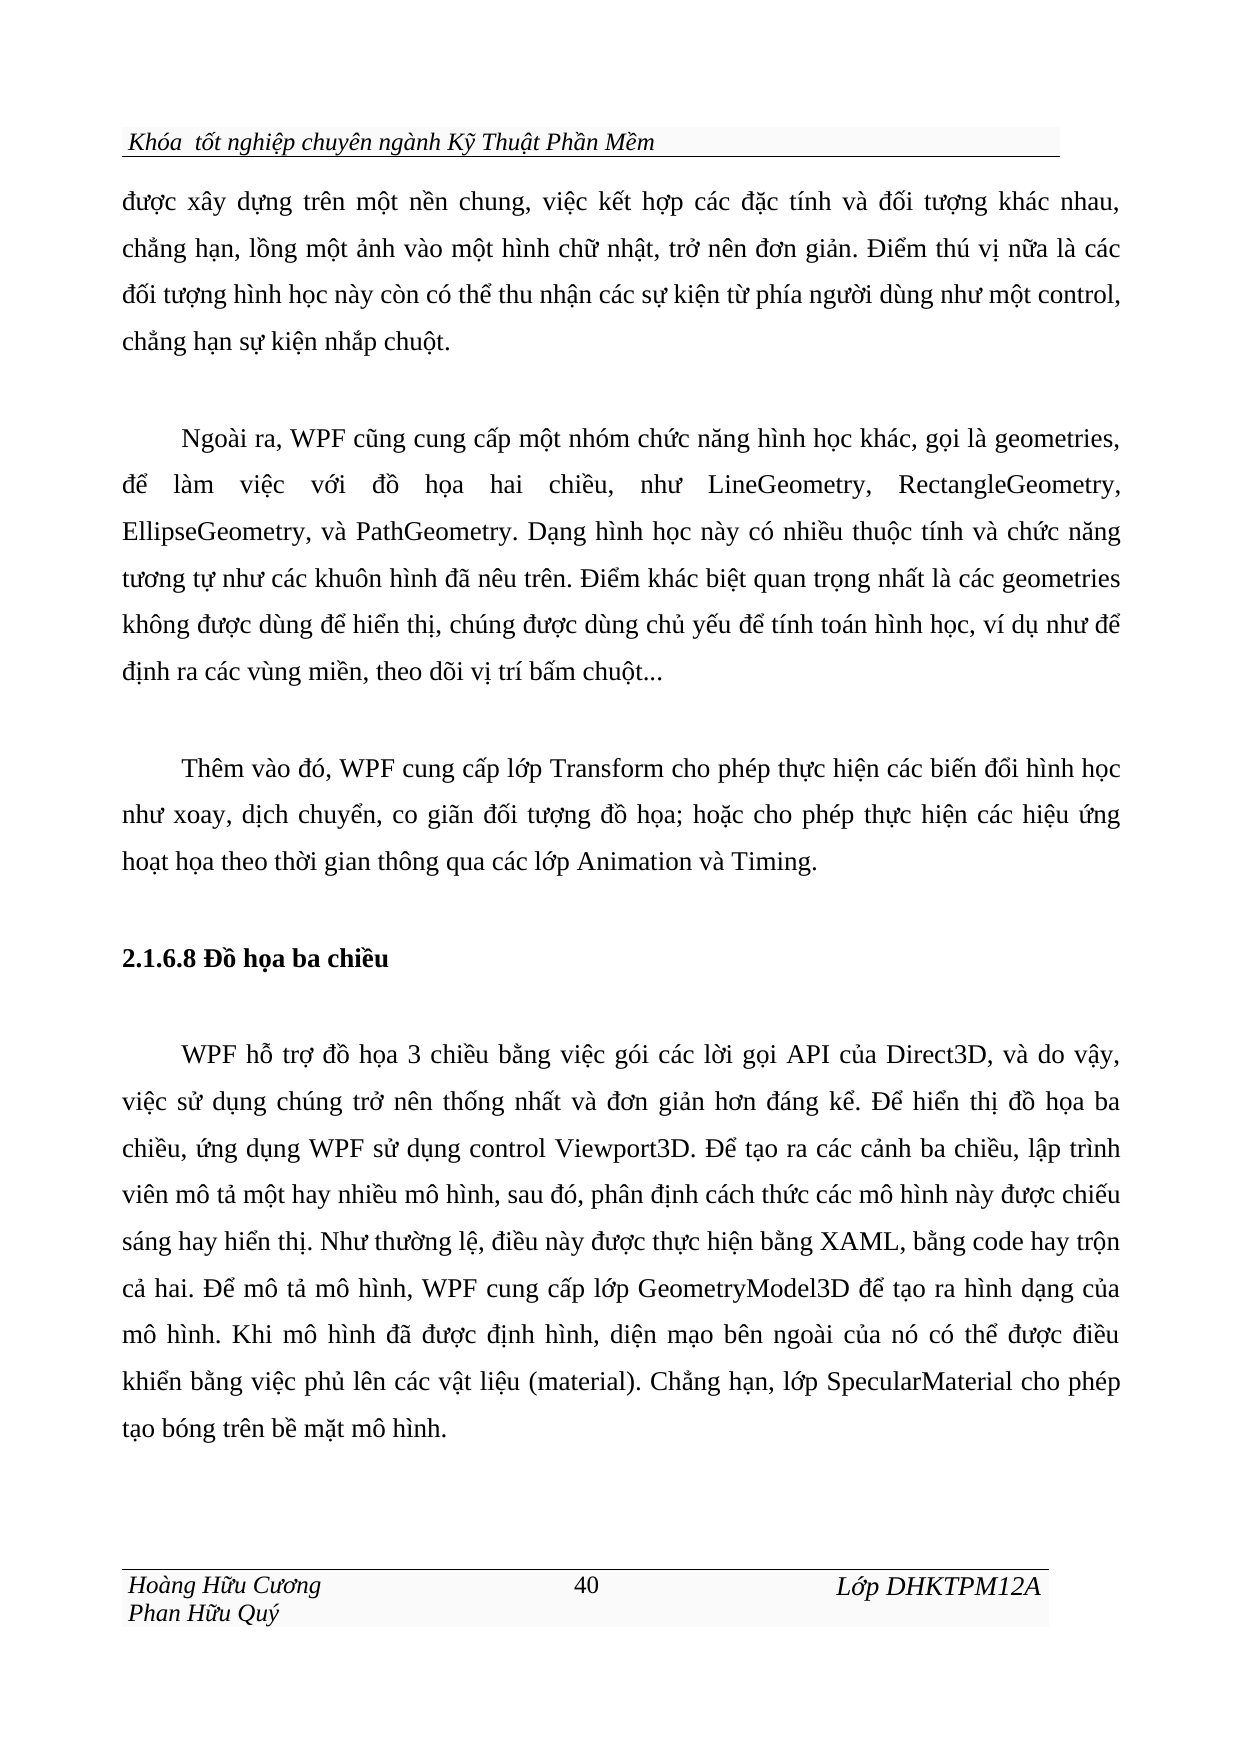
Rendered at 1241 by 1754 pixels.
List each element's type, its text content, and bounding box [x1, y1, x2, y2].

text Ngoài ra, WPF cũng cung cấp một nhóm chức năng hình học khác, gọi là geometries, để làm việc với đồ họa hai chiều, như LineGeometry, RectangleGeometry, EllipseGeometry, và PathGeometry. Dạng hình học này có nhiều thuộc tính và chức năng tương tự như các khuôn hình đã nêu trên. Điểm khác biệt quan trọng nhất là các geometries không được dùng để hiển thị, chúng được dùng chủ yếu để tính toán hình học, ví dụ như để định ra các vùng miền, theo dõi vị trí bấm chuột... [122, 422, 1122, 686]
subtitle Đồ họa ba chiều [122, 942, 1122, 973]
text WPF hỗ trợ đồ họa 3 chiều bằng việc gói các lời gọi API của Direct3D, và do vậy, việc sử dụng chúng trở nên thống nhất và đơn giản hơn đáng kể. Để hiển thị đồ họa ba chiều, ứng dụng WPF sử dụng control Viewport3D. Để tạo ra các cảnh ba chiều, lập trình viên mô tả một hay nhiều mô hình, sau đó, phân định cách thức các mô hình này được chiếu sáng hay hiển thị. Như thường lệ, điều này được thực hiện bằng XAML, bằng code hay trộn cả hai. Để mô tả mô hình, WPF cung cấp lớp GeometryModel3D để tạo ra hình dạng của mô hình. Khi mô hình đã được định hình, diện mạo bên ngoài của nó có thể được điều khiển bằng việc phủ lên các vật liệu (material). Chẳng hạn, lớp SpecularMaterial cho phép tạo bóng trên bề mặt mô hình. [122, 1039, 1122, 1443]
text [122, 185, 1122, 356]
text Thêm vào đó, WPF cung cấp lớp Transform cho phép thực hiện các biến đổi hình học như xoay, dịch chuyển, co giãn đối tượng đồ họa; hoặc cho phép thực hiện các hiệu ứng hoạt họa theo thời gian thông qua các lớp Animation và Timing. [122, 752, 1122, 876]
